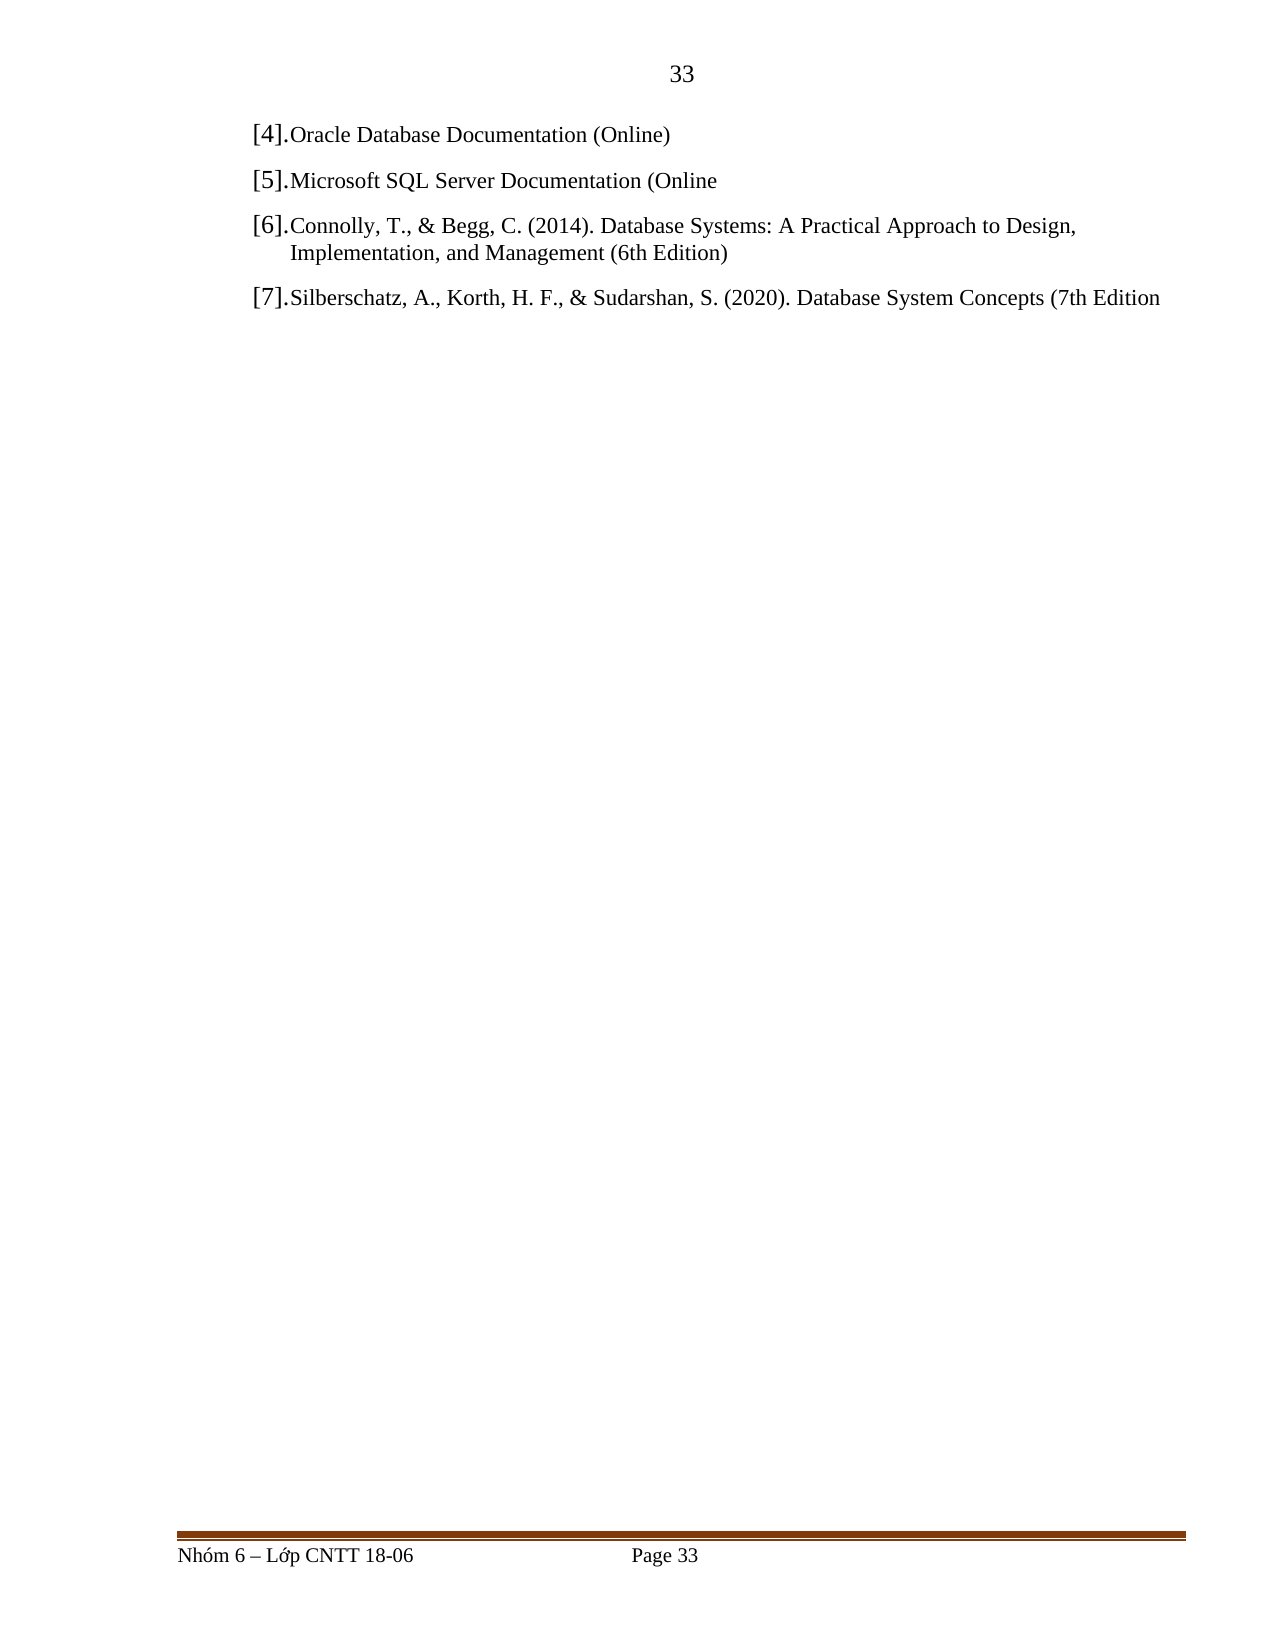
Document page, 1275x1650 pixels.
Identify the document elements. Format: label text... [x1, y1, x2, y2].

list Silberschatz, A., Korth, H. F., & Sudarshan, S. (2020). Database System Concepts (7th Edition [252, 281, 1186, 311]
list Oracle Database Documentation (Online) [252, 118, 1186, 148]
list Microsoft SQL Server Documentation (Online [252, 164, 1186, 194]
list Connolly, T., & Begg, C. (2014). Database Systems: A Practical Approach to Design, Implementation, and Management (6th Edition) [252, 209, 1186, 266]
